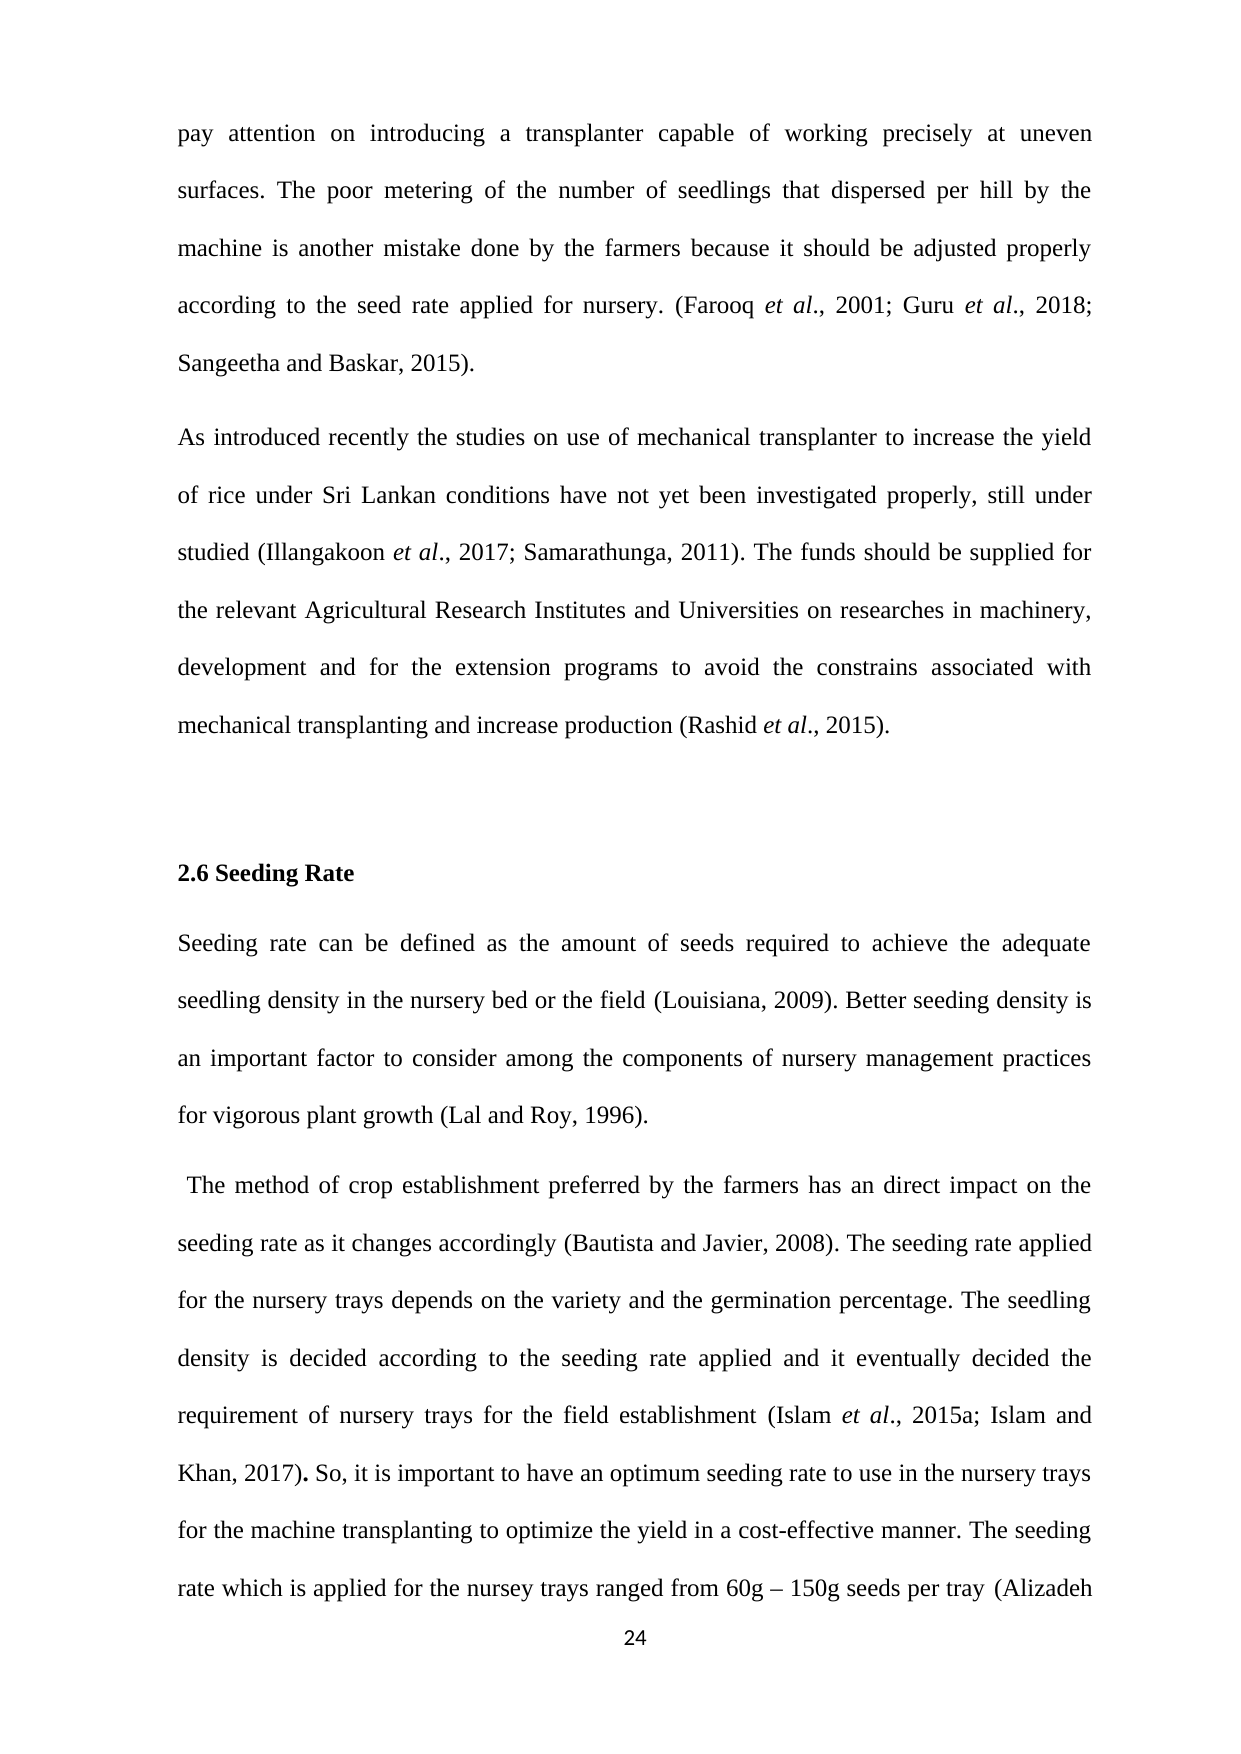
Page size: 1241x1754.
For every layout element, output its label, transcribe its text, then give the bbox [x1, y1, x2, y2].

subtitle 2.6 Seeding Rate [177, 858, 1092, 887]
text Seeding rate can be defined as the amount of seeds required to achieve the adequate seedling density in the nursery bed or the field (Louisiana, 2009). Better seeding density is an important factor to consider among the components of nursery management practices for vigorous plant growth (Lal and Roy, 1996). [177, 928, 1092, 1129]
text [177, 1171, 1092, 1602]
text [177, 118, 1092, 377]
text As introduced recently the studies on use of mechanical transplanter to increase the yield of rice under Sri Lankan conditions have not yet been investigated properly, still under studied (Illangakoon et al., 2017; Samarathunga, 2011). The funds should be supplied for the relevant Agricultural Research Institutes and Universities on researches in machinery, development and for the extension programs to avoid the constrains associated with mechanical transplanting and increase production (Rashid et al., 2015). [177, 422, 1092, 738]
